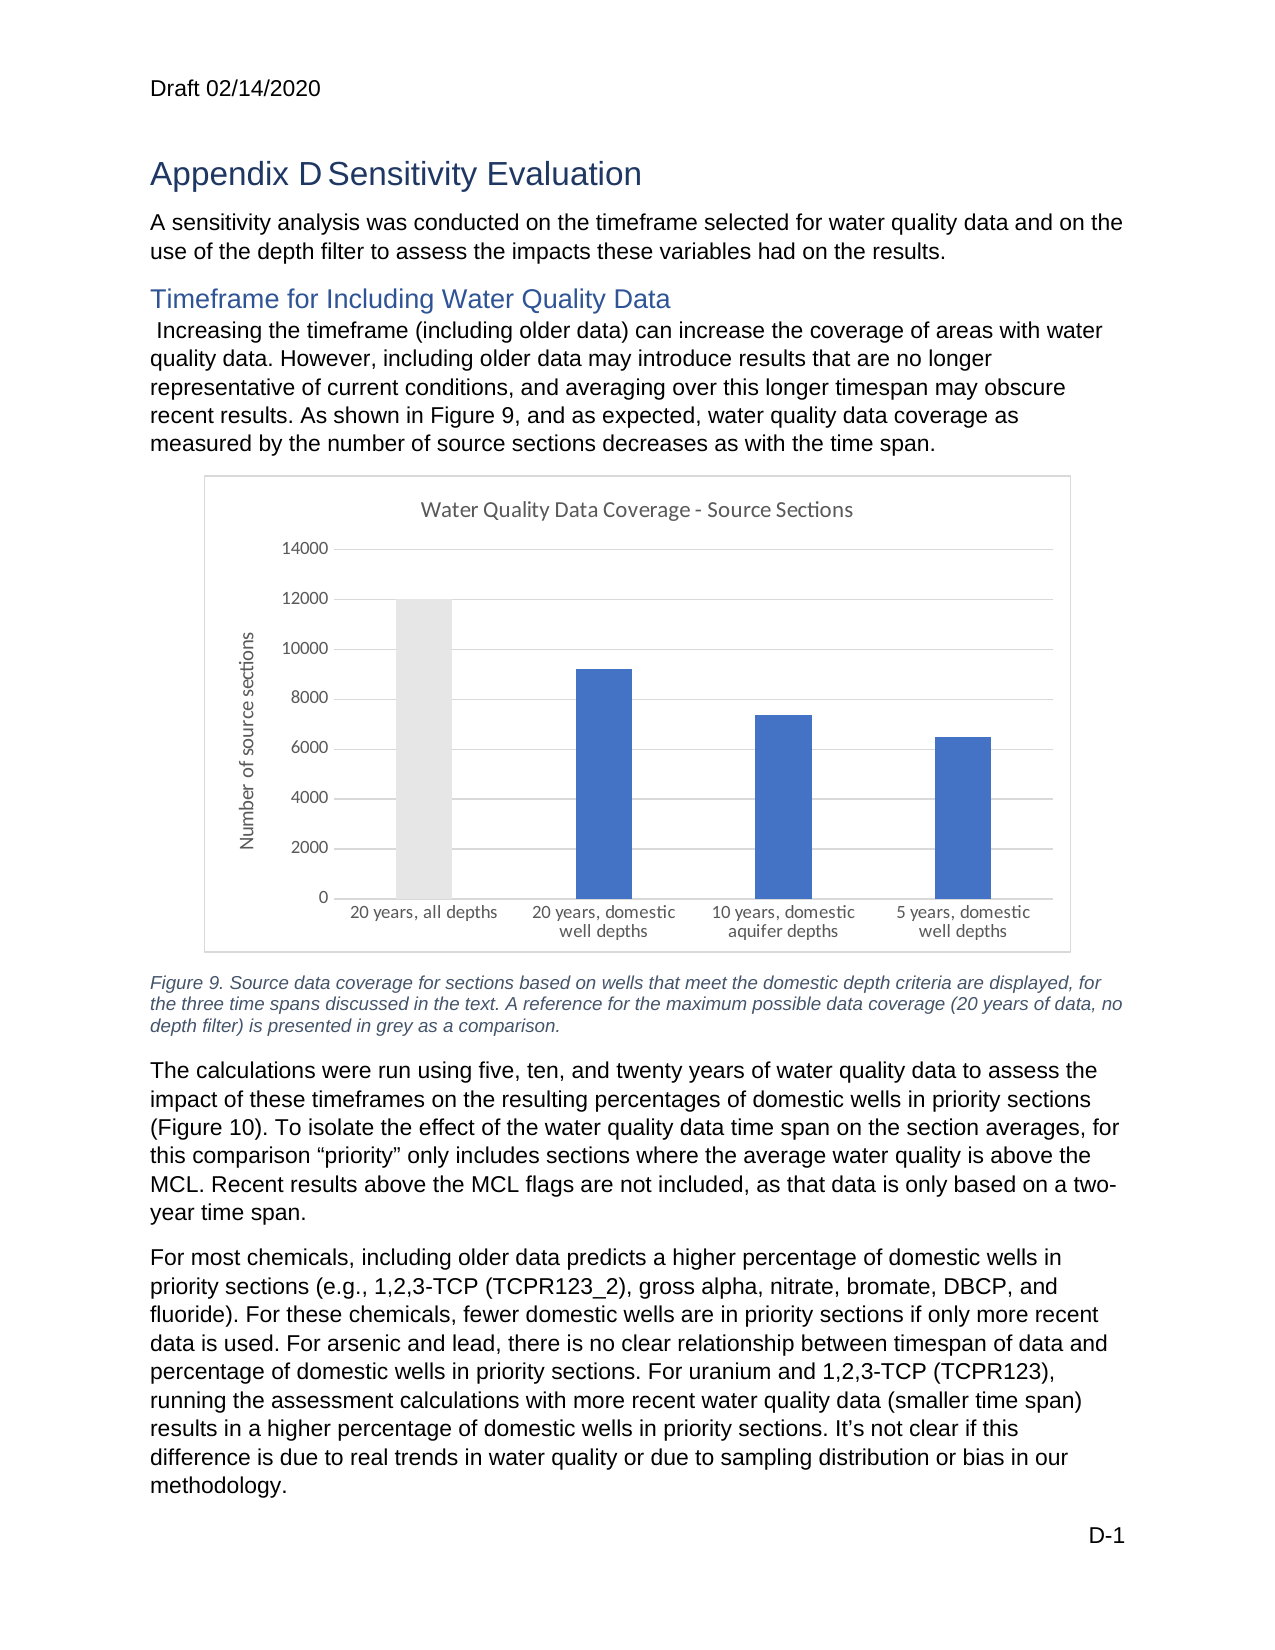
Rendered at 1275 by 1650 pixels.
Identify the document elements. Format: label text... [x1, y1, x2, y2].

text The calculations were run using five, ten, and twenty years of water quality data to assess the impact of these timeframes on the resulting percentages of domestic wells in priority sections (Figure 10). To isolate the effect of the water quality data time span on the section averages, for this comparison “priority” only includes sections where the average water quality is above the MCL. Recent results above the MCL flags are not included, as that data is only based on a two-year time span. [150, 1057, 1125, 1226]
subtitle Timeframe for Including Water Quality Data [150, 283, 1125, 314]
text Increasing the timeframe (including older data) can increase the coverage of areas with water quality data. However, including older data may introduce results that are no longer representative of current conditions, and averaging over this longer timespan may obscure recent results. As shown in Figure 9, and as expected, water quality data coverage as measured by the number of source sections decreases as with the time span. [150, 317, 1125, 457]
text A sensitivity analysis was conducted on the timeframe selected for water quality data and on the use of the depth filter to assess the impacts these variables had on the results. [150, 209, 1125, 264]
text Sensitivity Evaluation [150, 154, 1125, 193]
text Figure 9. Source data coverage for sections based on wells that meet the domestic depth criteria are displayed, for the three time spans discussed in the text. A reference for the maximum possible data coverage (20 years of data, no depth filter) is presented in grey as a comparison. [150, 972, 1125, 1036]
text For most chemicals, including older data predicts a higher percentage of domestic wells in priority sections (e.g., 1,2,3-TCP (TCPR123_2), gross alpha, nitrate, bromate, DBCP, and fluoride). For these chemicals, fewer domestic wells are in priority sections if only more recent data is used. For arsenic and lead, there is no clear relationship between timespan of data and percentage of domestic wells in priority sections. For uranium and 1,2,3-TCP (TCPR123), running the assessment calculations with more recent water quality data (smaller time span) results in a higher percentage of domestic wells in priority sections. It’s not clear if this difference is due to real trends in water quality or due to sampling distribution or bias in our methodology. [150, 1244, 1125, 1498]
